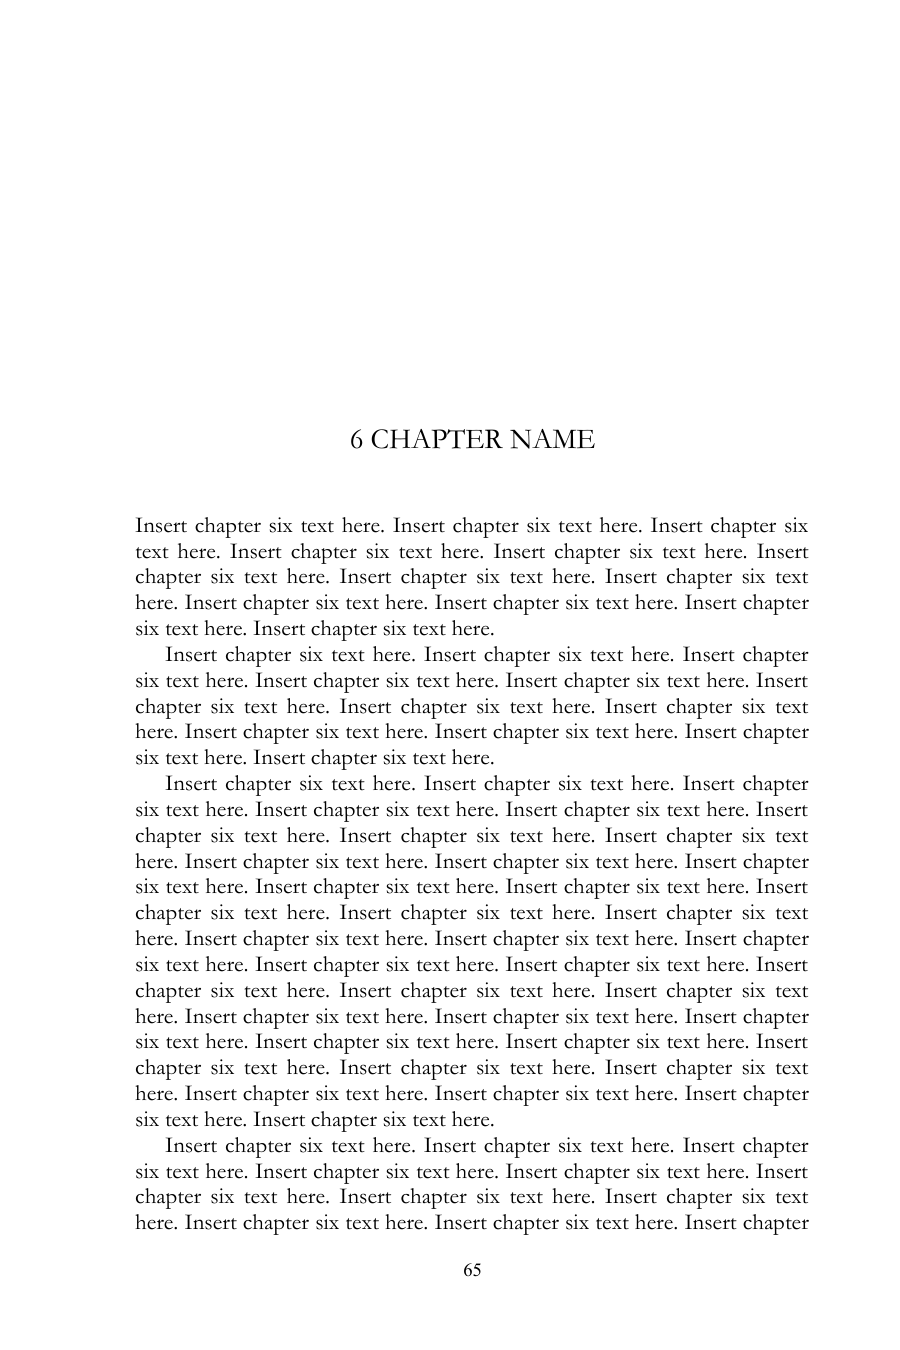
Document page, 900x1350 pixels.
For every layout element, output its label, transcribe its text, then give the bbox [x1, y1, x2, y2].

title 6 CHAPTER NAME [135, 423, 810, 456]
text Insert chapter six text here. Insert chapter six text here. Insert chapter six text here. Insert chapter six text here. Insert chapter six text here. Insert chapter six text here. Insert chapter six text here. Insert chapter six text here. Insert chapter six text here. Insert chapter six text here. Insert chapter six text here. Insert chapter six text here. [135, 512, 810, 642]
text Insert chapter six text here. Insert chapter six text here. Insert chapter six text here. Insert chapter six text here. Insert chapter six text here. Insert chapter six text here. Insert chapter six text here. Insert chapter six text here. Insert chapter six text here. Insert chapter six text here. Insert chapter six text here. Insert chapter six text here. [135, 642, 810, 771]
